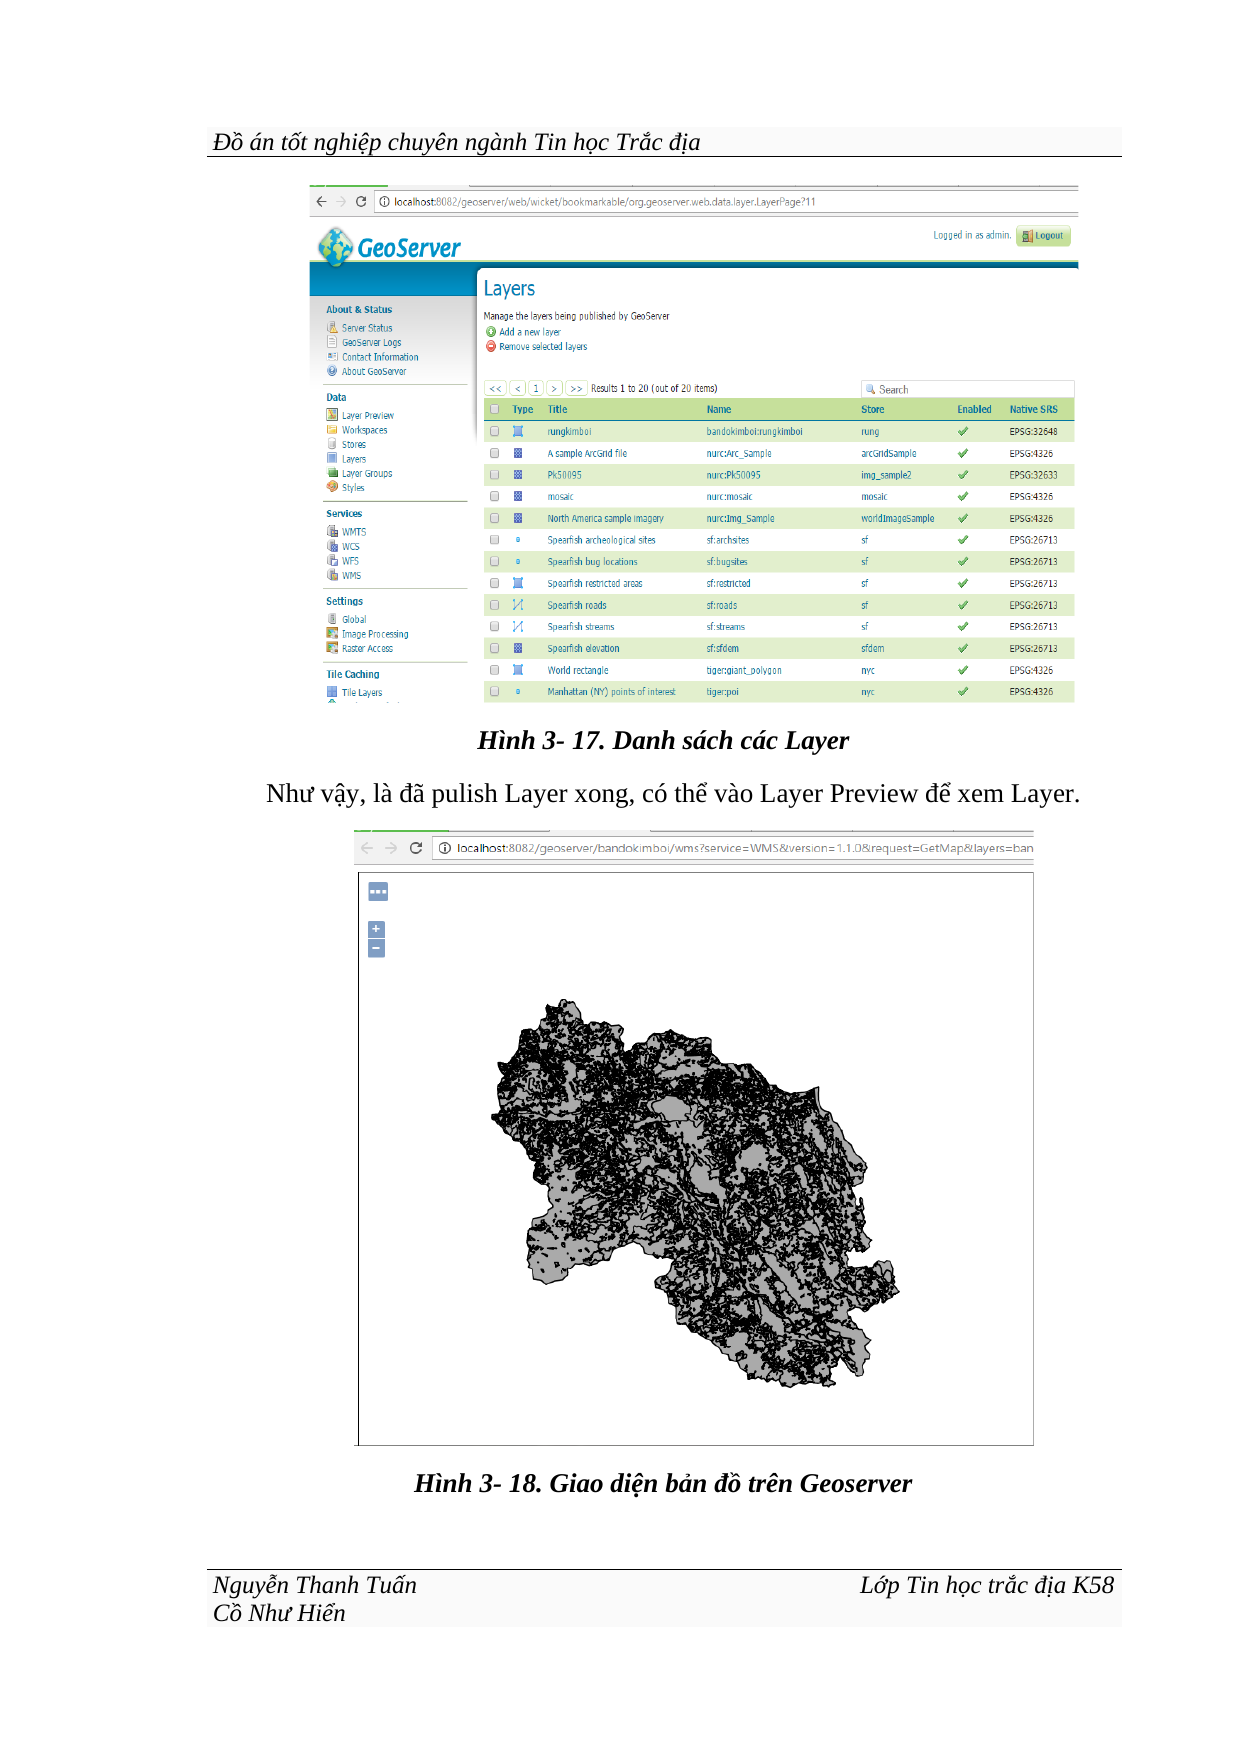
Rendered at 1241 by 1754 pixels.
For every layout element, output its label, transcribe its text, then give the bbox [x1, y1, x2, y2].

text Như vậy, là đã pulish Layer xong, có thể vào Layer Preview để xem Layer. [207, 777, 1122, 808]
picture [309, 185, 1079, 261]
text Hình 3- 17. Danh sách các Layer [207, 724, 1122, 755]
picture [354, 830, 1034, 1446]
picture [309, 269, 1079, 703]
text Hình 3- 18. Giao diện bản đồ trên Geoserver [207, 1467, 1122, 1499]
